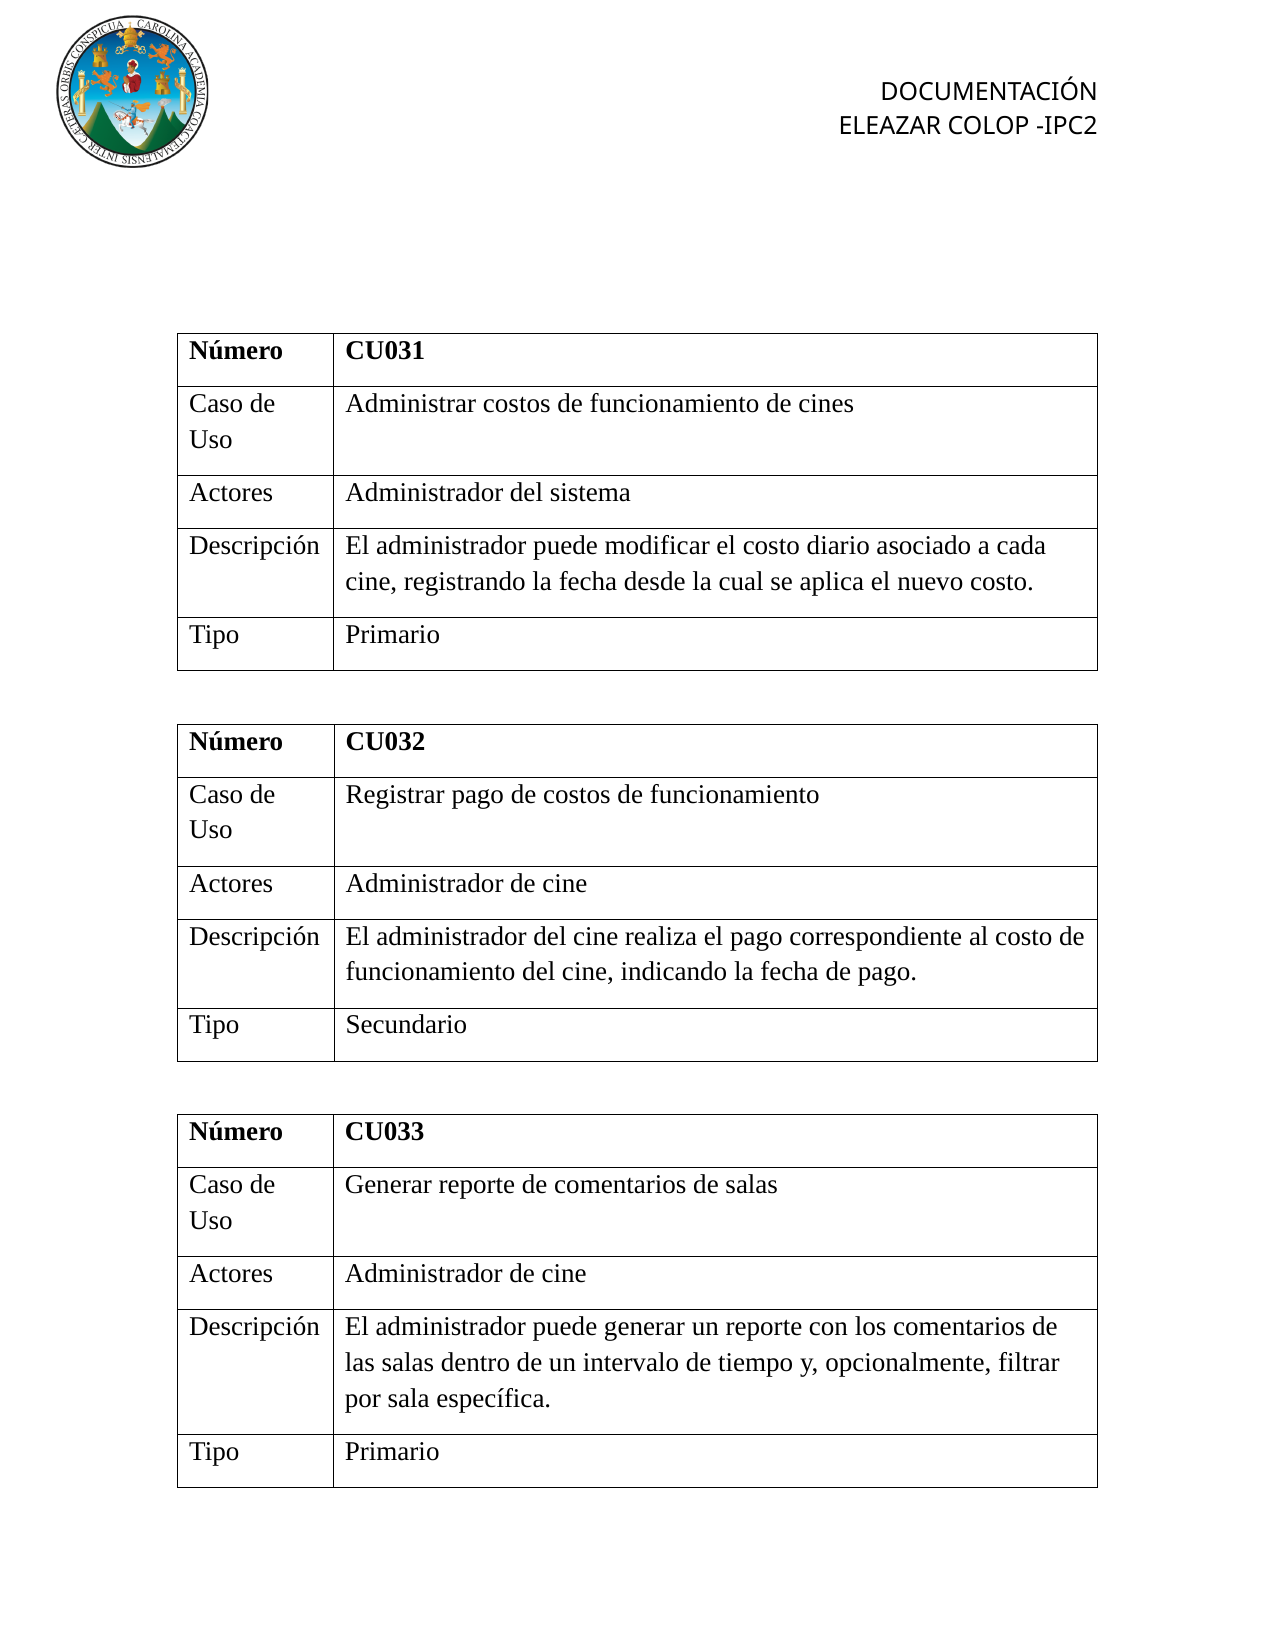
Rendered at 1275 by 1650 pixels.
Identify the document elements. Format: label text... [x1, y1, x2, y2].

picture [56, 15, 209, 168]
table_cell Tipo [178, 1435, 333, 1487]
table_header Número [178, 1115, 333, 1167]
table_cell Secundario [335, 1009, 1097, 1061]
table_cell Primario [334, 618, 1097, 670]
table_cell Generar reporte de comentarios de salas [334, 1168, 1097, 1256]
table_header CU033 [334, 1115, 1097, 1167]
table_cell Actores [178, 476, 333, 528]
table_cell Caso de Uso [178, 778, 334, 866]
table_cell Descripción [178, 529, 333, 617]
table_cell El administrador puede generar un reporte con los comentarios de las salas dentro de un intervalo de tiempo y, opcionalmente, filtrar por sala específica. [334, 1310, 1097, 1434]
table_cell Registrar pago de costos de funcionamiento [335, 778, 1097, 866]
table_cell El administrador del cine realiza el pago correspondiente al costo de funcionamiento del cine, indicando la fecha de pago. [335, 920, 1097, 1008]
table_header Número [178, 334, 333, 386]
table_cell Actores [178, 1257, 333, 1309]
table_header CU032 [335, 725, 1097, 777]
table_cell Tipo [178, 618, 333, 670]
table_cell Descripción [178, 920, 334, 1008]
table_cell Caso de Uso [178, 387, 333, 475]
table_cell Tipo [178, 1009, 334, 1061]
table_cell Primario [334, 1435, 1097, 1487]
table_cell Administrador de cine [335, 867, 1097, 919]
table_cell Descripción [178, 1310, 333, 1434]
table_cell Actores [178, 867, 334, 919]
table_cell Administrar costos de funcionamiento de cines [334, 387, 1097, 475]
table_cell El administrador puede modificar el costo diario asociado a cada cine, registrando la fecha desde la cual se aplica el nuevo costo. [334, 529, 1097, 617]
table_cell Administrador del sistema [334, 476, 1097, 528]
table_header CU031 [334, 334, 1097, 386]
table_header Número [178, 725, 334, 777]
table_cell Caso de Uso [178, 1168, 333, 1256]
table_cell Administrador de cine [334, 1257, 1097, 1309]
